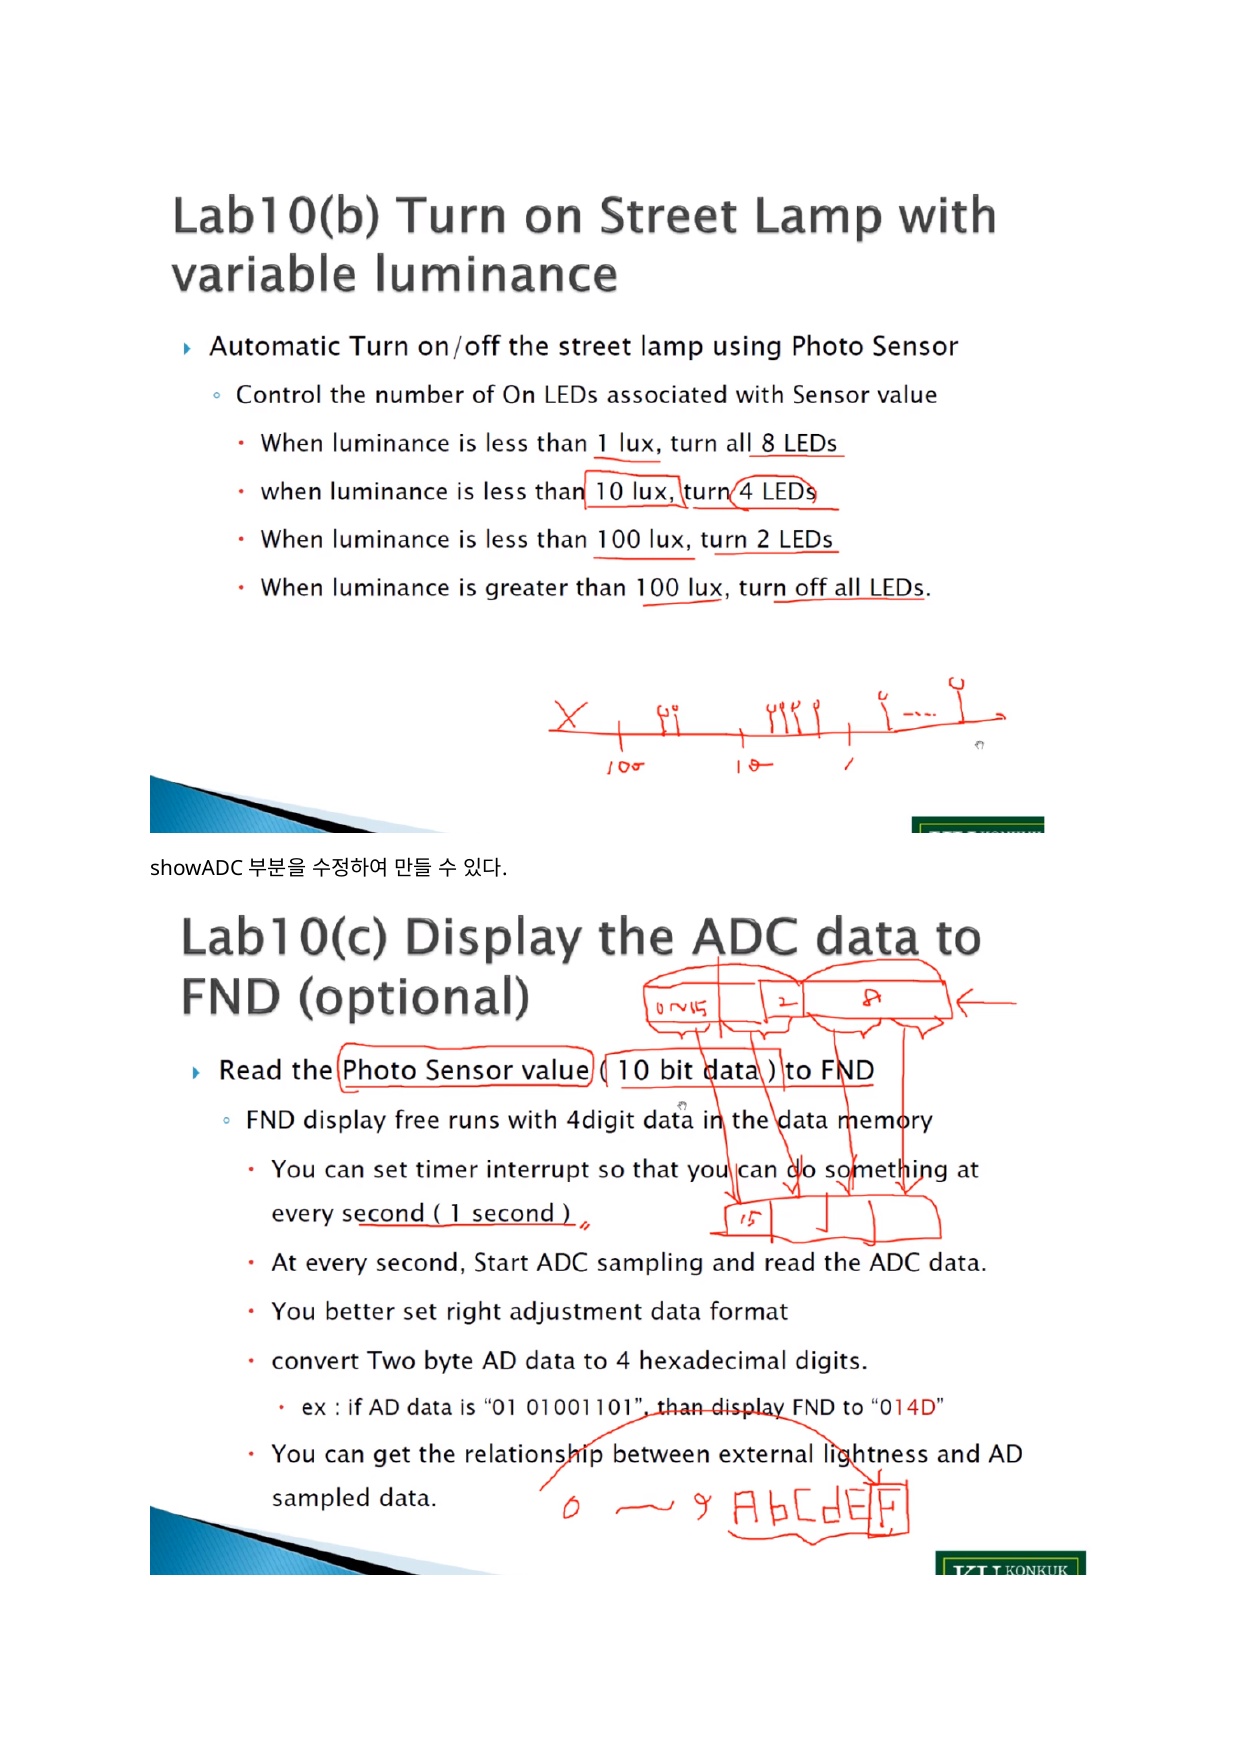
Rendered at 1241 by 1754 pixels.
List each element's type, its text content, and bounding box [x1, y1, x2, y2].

text showADC 부분을 수정하여 만들 수 있다. [150, 852, 1090, 882]
picture [150, 177, 1045, 833]
picture [150, 901, 1091, 1575]
